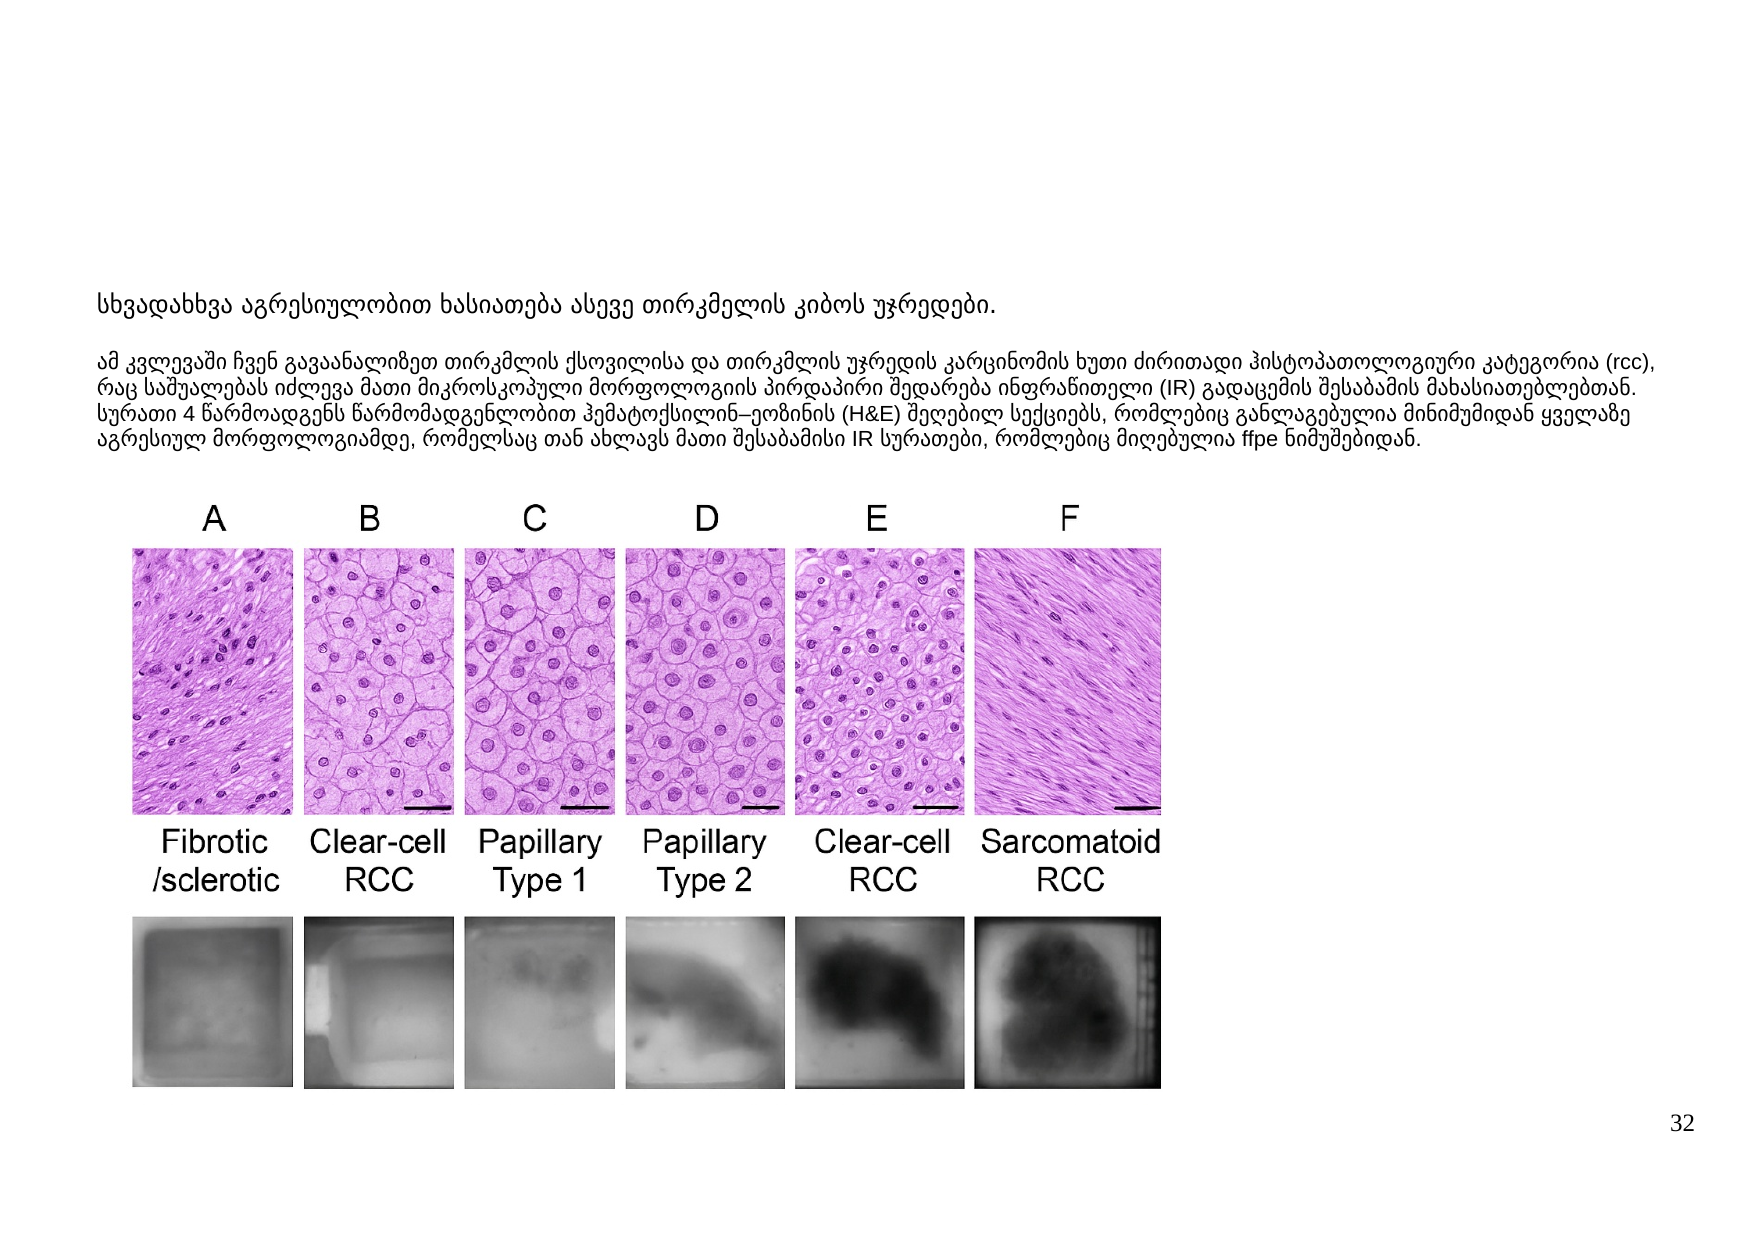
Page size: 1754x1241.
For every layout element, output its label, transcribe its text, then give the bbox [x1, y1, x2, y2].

picture [96, 452, 1210, 1105]
text სხვადახხვა აგრესიულობით ხასიათება ასევე თირკმელის კიბოს უჯრედები. [97, 291, 1695, 320]
